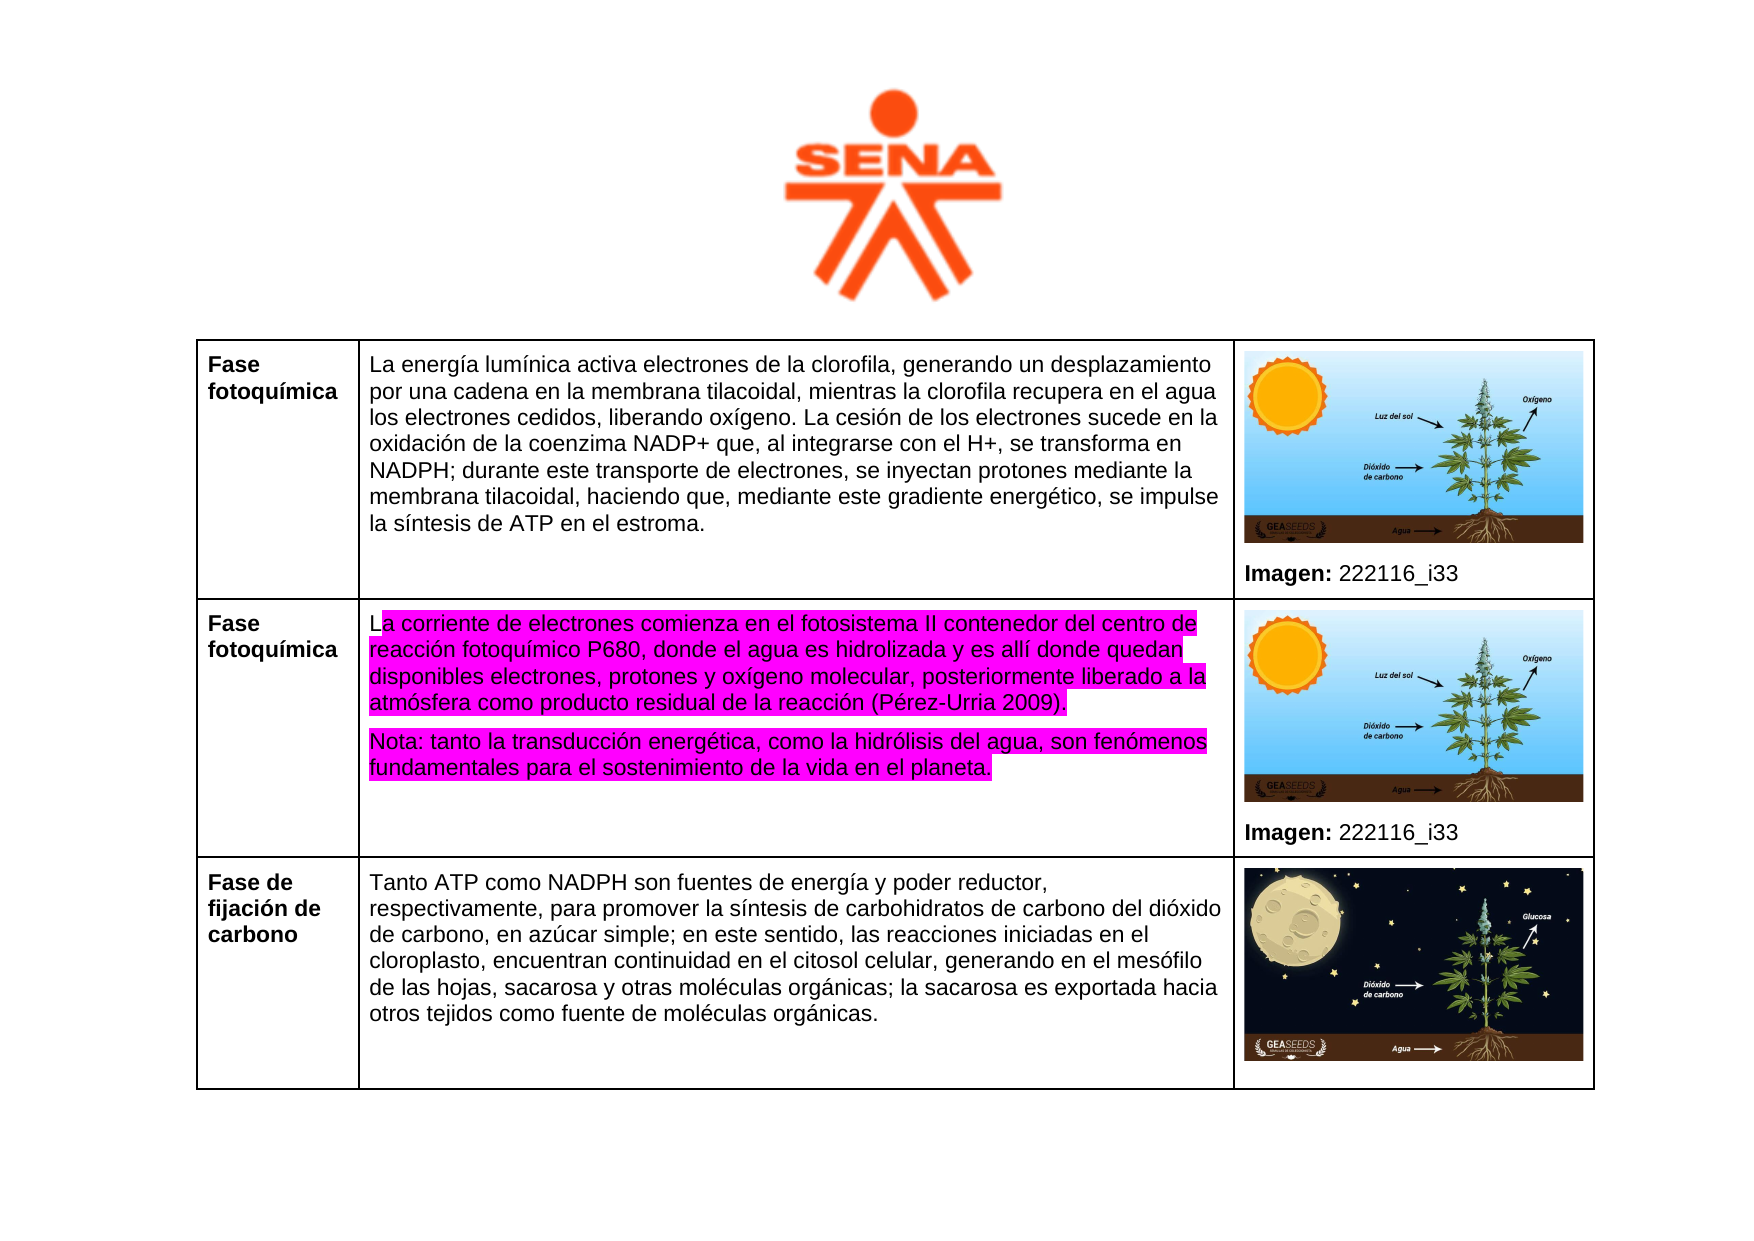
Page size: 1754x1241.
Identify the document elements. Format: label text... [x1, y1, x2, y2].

table_cell Fase fotoquímica [198, 341, 358, 598]
table_cell Imagen: 222116_i34 [1235, 858, 1593, 1088]
picture [1244, 351, 1584, 543]
table_cell La corriente de electrones comienza en el fotosistema II contenedor del centro de reacción fotoquímico P680, donde el agua es hidrolizada y es allí donde quedan disponibles electrones, protones y oxígeno molecular, posteriormente liberado a la atmósfera como producto residual de la reacción (Pérez-Urria 2009). Nota: tanto la transducción energética, como la hidrólisis del agua, son fenómenos fundamentales para el sostenimiento de la vida en el planeta. [360, 600, 1233, 856]
table_cell Imagen: 222116_i33 [1235, 600, 1593, 856]
table_cell Fase fotoquímica [198, 600, 358, 856]
picture [766, 75, 1018, 313]
picture [1244, 868, 1584, 1061]
table_cell Imagen: 222116_i33 [1235, 341, 1593, 598]
table_cell La energía lumínica activa electrones de la clorofila, generando un desplazamiento por una cadena en la membrana tilacoidal, mientras la clorofila recupera en el agua los electrones cedidos, liberando oxígeno. La cesión de los electrones sucede en la oxidación de la coenzima NADP+ que, al integrarse con el H+, se transforma en NADPH; durante este transporte de electrones, se inyectan protones mediante la membrana tilacoidal, haciendo que, mediante este gradiente energético, se impulse la síntesis de ATP en el estroma. [360, 341, 1233, 598]
table_cell Fase de fijación de carbono [198, 858, 358, 1088]
picture [1244, 610, 1584, 802]
